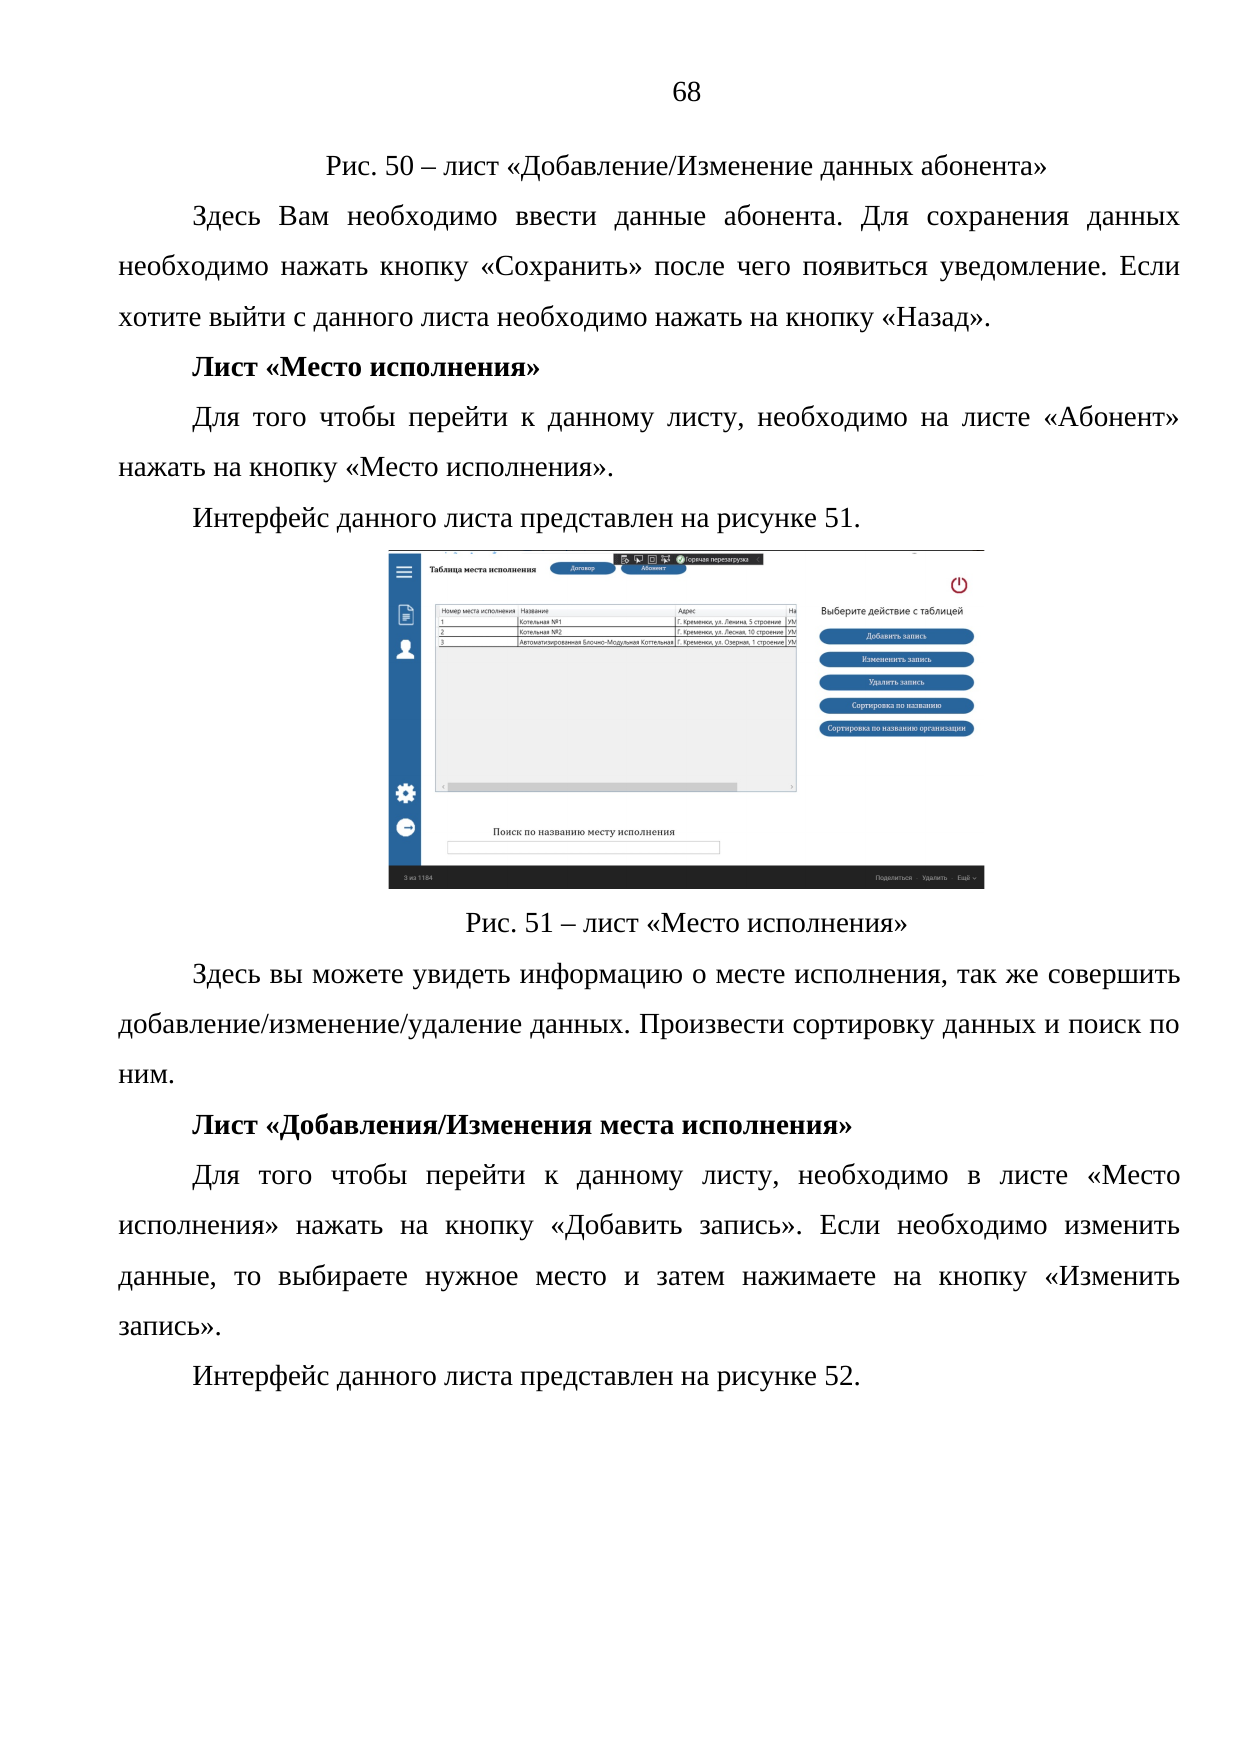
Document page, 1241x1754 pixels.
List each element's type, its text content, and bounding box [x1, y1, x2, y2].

text Здесь Вам необходимо ввести данные абонента. Для сохранения данных необходимо нажать кнопку «Сохранить» после чего появиться уведомление. Если хотите выйти с данного листа необходимо нажать на кнопку «Назад». [118, 198, 1181, 332]
text Рис. 50 – лист «Добавление/Изменение данных абонента» [118, 148, 1181, 181]
picture [388, 550, 985, 889]
text Для того чтобы перейти к данному листу, необходимо в листе «Место исполнения» нажать на кнопку «Добавить запись». Если необходимо изменить данные, то выбираете нужное место и затем нажимаете на кнопку «Изменить запись». [118, 1157, 1181, 1342]
text Лист «Место исполнения» [118, 349, 1181, 382]
text Здесь вы можете увидеть информацию о месте исполнения, так же совершить добавление/изменение/удаление данных. Произвести сортировку данных и поиск по ним. [118, 956, 1181, 1090]
text Интерфейс данного листа представлен на рисунке 52. [118, 1358, 1181, 1392]
text Лист «Добавления/Изменения места исполнения» [118, 1107, 1181, 1140]
text Для того чтобы перейти к данному листу, необходимо на листе «Абонент» нажать на кнопку «Место исполнения». [118, 399, 1181, 483]
text Рис. 51 – лист «Место исполнения» [118, 906, 1181, 939]
text Интерфейс данного листа представлен на рисунке 51. [118, 500, 1181, 533]
